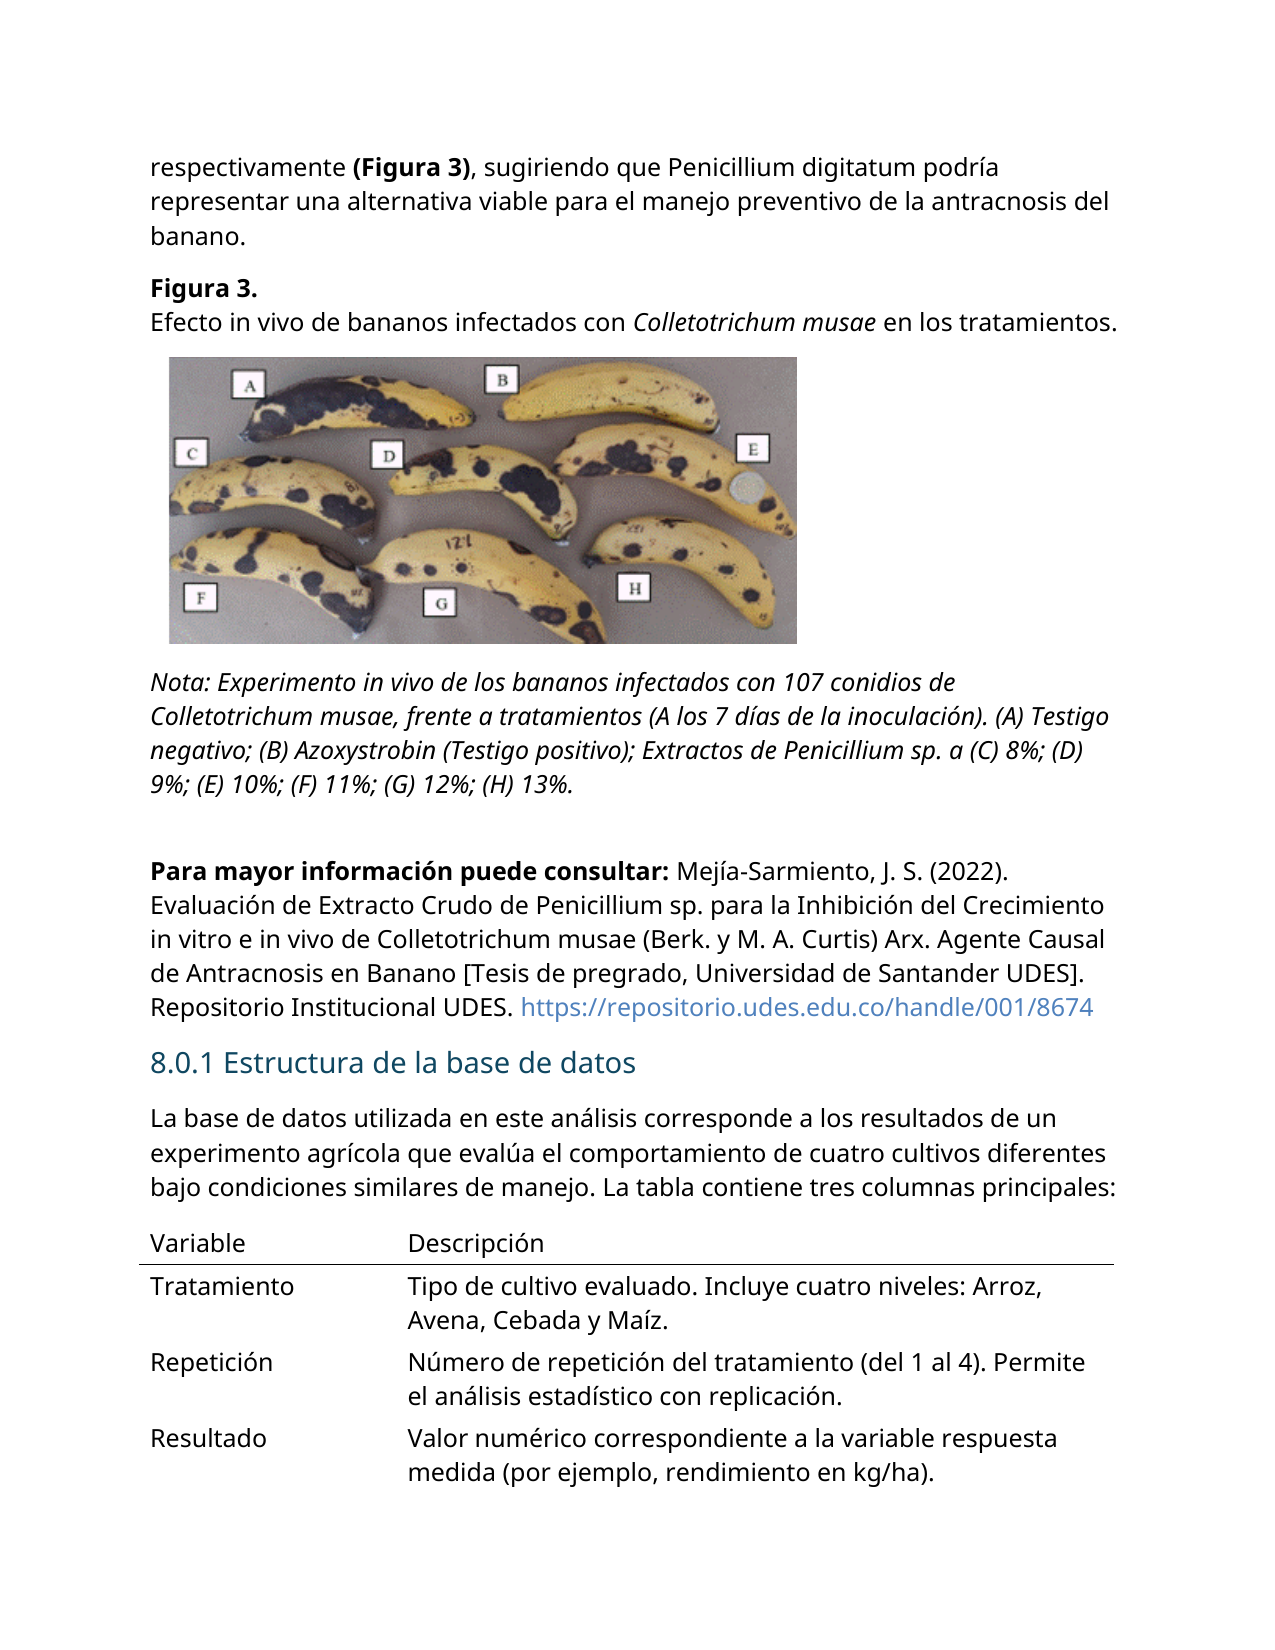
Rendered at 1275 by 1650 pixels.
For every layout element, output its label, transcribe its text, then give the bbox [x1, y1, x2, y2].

picture [168, 357, 797, 644]
subtitle 8.0.1 Estructura de la base de datos [150, 1043, 1125, 1082]
table_cell Tipo de cultivo evaluado. Incluye cuatro niveles: Arroz, Avena, Cebada y Maíz. [396, 1265, 1114, 1341]
table_header Variable [139, 1222, 396, 1264]
table_cell Resultado [139, 1416, 396, 1492]
table_cell Número de repetición del tratamiento (del 1 al 4). Permite el análisis estadístico con replicación. [396, 1341, 1114, 1416]
table_cell Valor numérico correspondiente a la variable respuesta medida (por ejemplo, rendimiento en kg/ha). [396, 1416, 1114, 1492]
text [150, 150, 1125, 252]
text Figura 3. Efecto in vivo de bananos infectados con Colletotrichum musae en los tratamientos. [150, 271, 1125, 339]
table_header Descripción [396, 1222, 1114, 1264]
text Para mayor información puede consultar: Mejía-Sarmiento, J. S. (2022). Evaluación de Extracto Crudo de Penicillium sp. para la Inhibición del Crecimiento in vitro e in vivo de Colletotrichum musae (Berk. y M. A. Curtis) Arx. Agente Causal de Antracnosis en Banano [Tesis de pregrado, Universidad de Santander UDES]. Repositorio Institucional UDES. https://repositorio.udes.edu.co/handle/001/8674 [150, 819, 1125, 1024]
text Nota: Experimento in vivo de los bananos infectados con 107 conidios de Colletotrichum musae, frente a tratamientos (A los 7 días de la inoculación). (A) Testigo negativo; (B) Azoxystrobin (Testigo positivo); Extractos de Penicillium sp. a (C) 8%; (D) 9%; (E) 10%; (F) 11%; (G) 12%; (H) 13%. [150, 664, 1125, 801]
text La base de datos utilizada en este análisis corresponde a los resultados de un experimento agrícola que evalúa el comportamiento de cuatro cultivos diferentes bajo condiciones similares de manejo. La tabla contiene tres columnas principales: [150, 1101, 1125, 1203]
table_cell Tratamiento [139, 1265, 396, 1341]
table_cell Repetición [139, 1341, 396, 1416]
